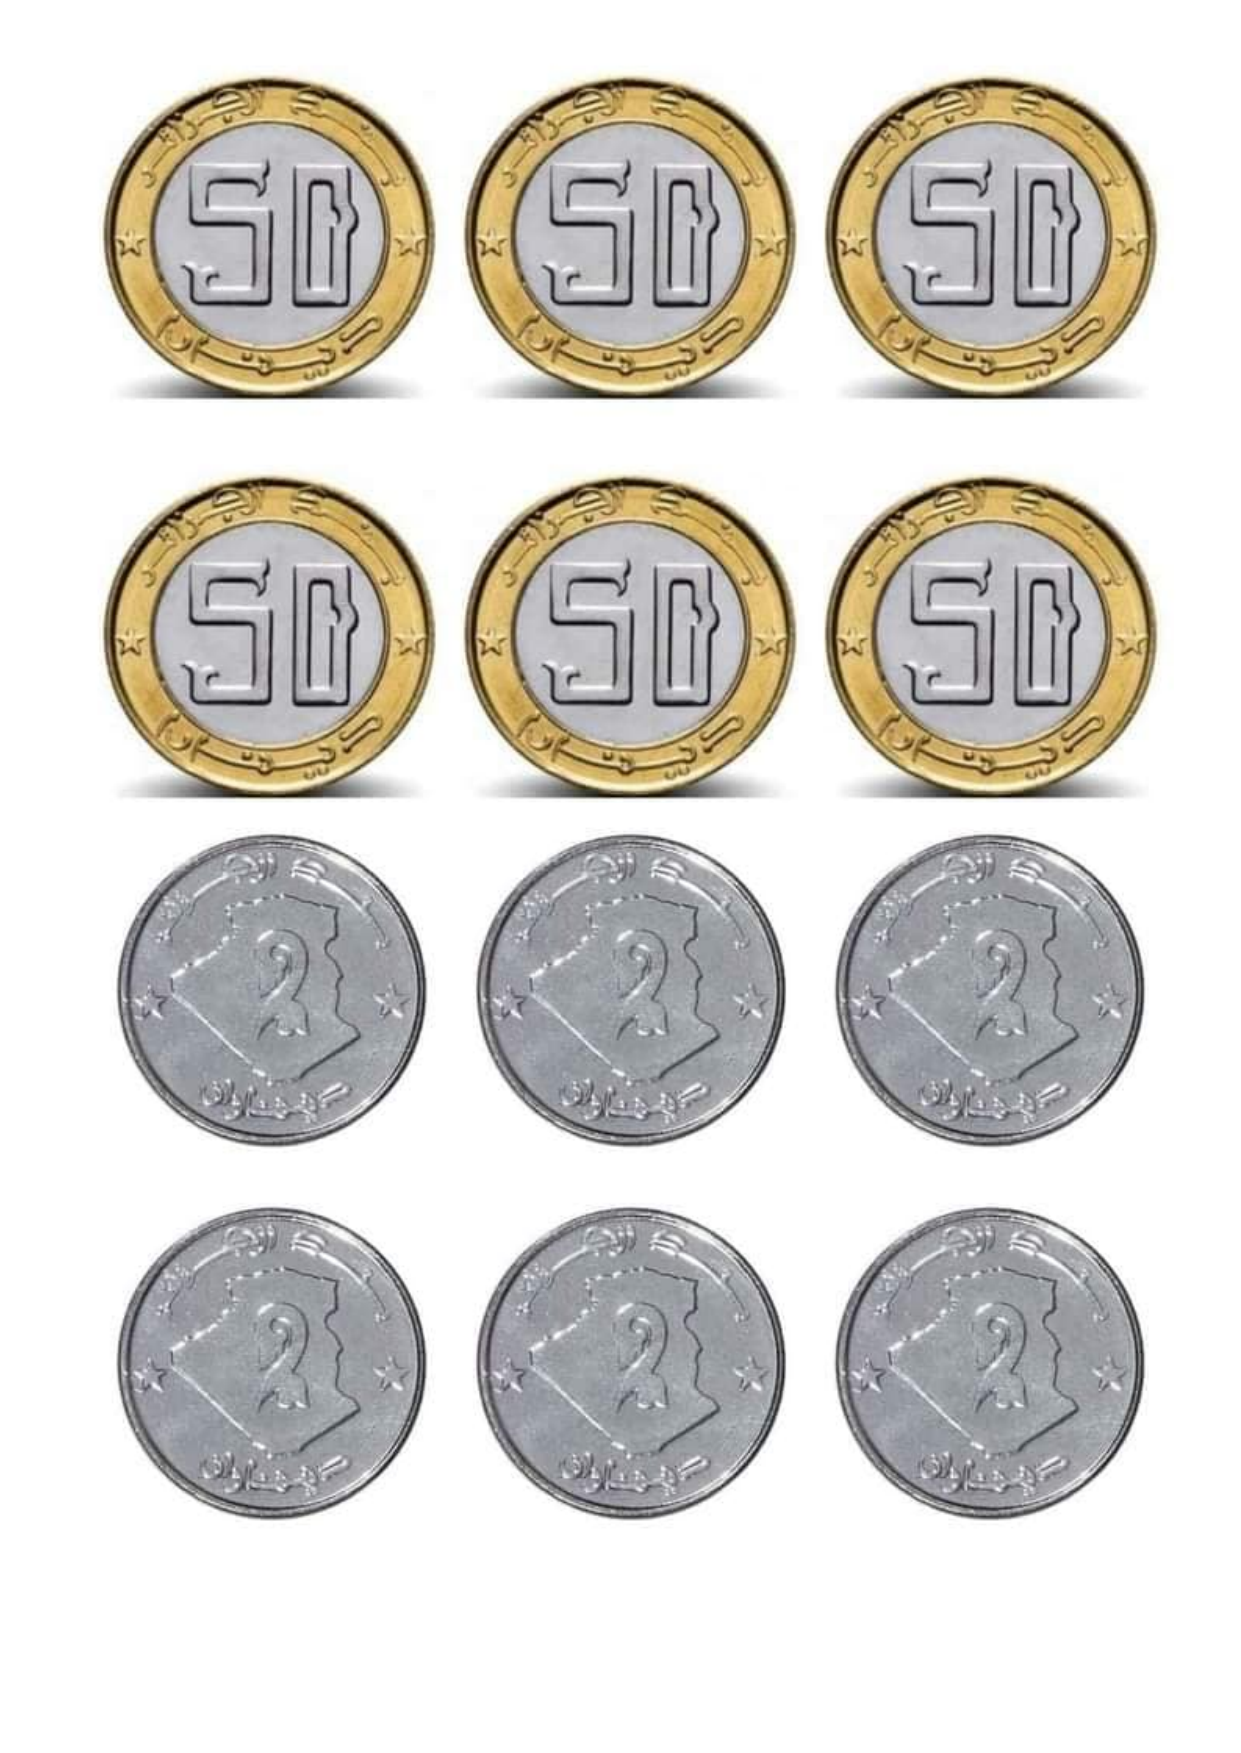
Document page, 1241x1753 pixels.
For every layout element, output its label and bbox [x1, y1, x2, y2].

picture [73, 41, 1199, 1674]
